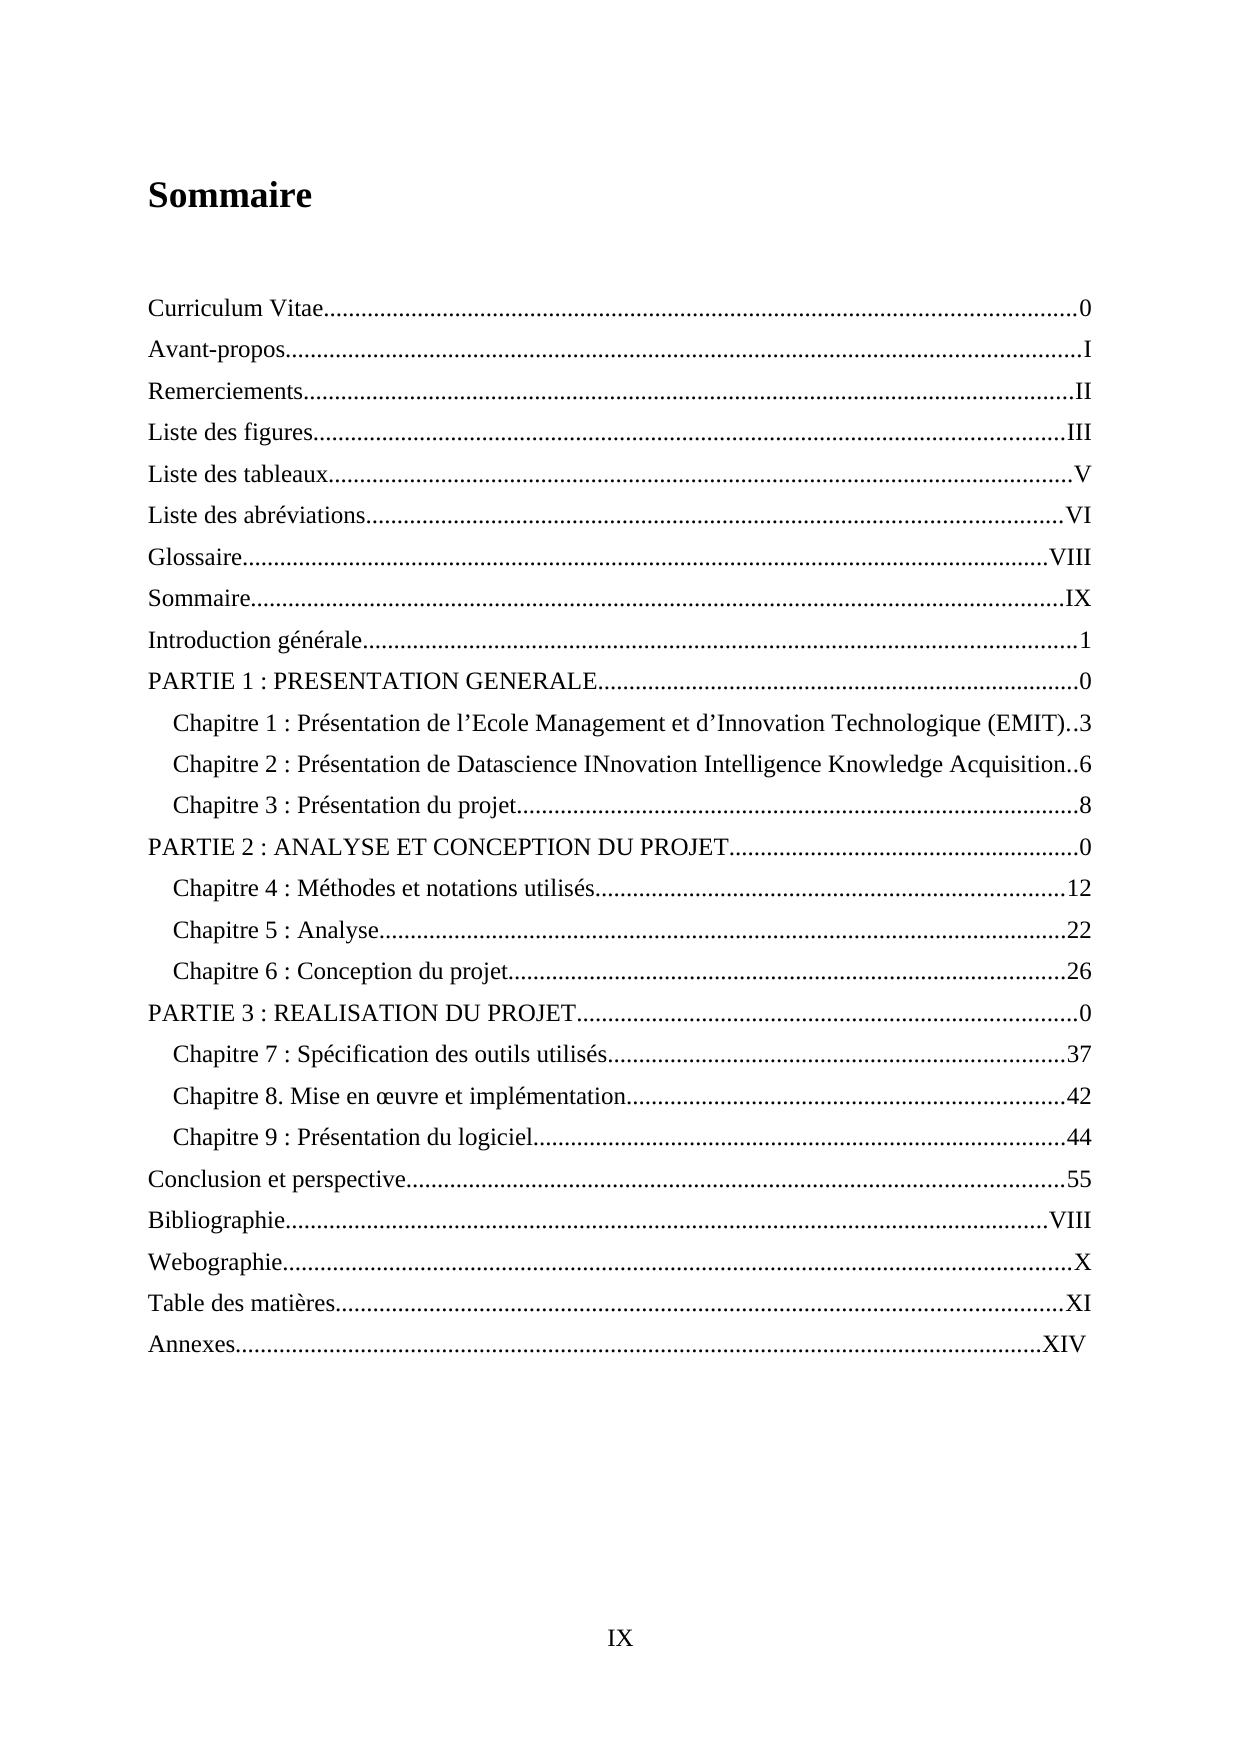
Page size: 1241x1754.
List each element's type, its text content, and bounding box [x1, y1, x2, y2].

subtitle Sommaire [148, 173, 1093, 216]
